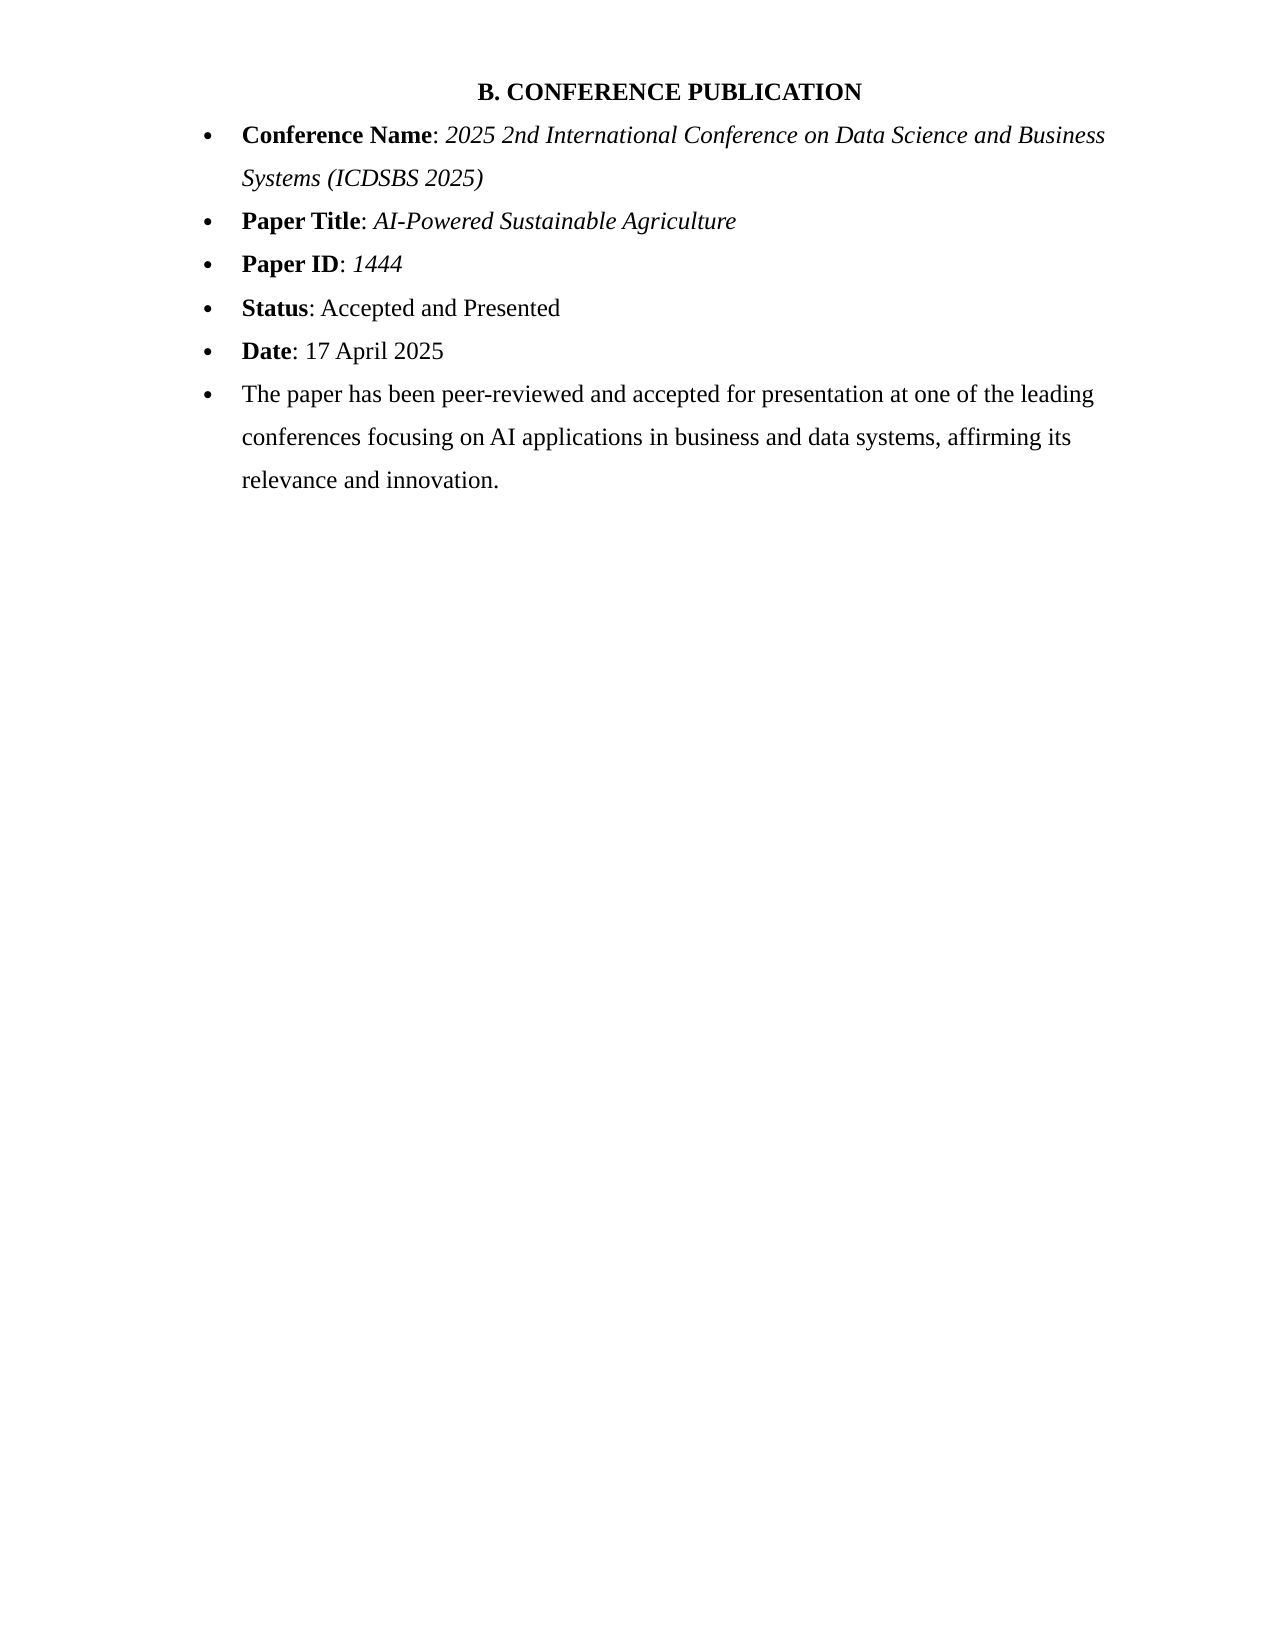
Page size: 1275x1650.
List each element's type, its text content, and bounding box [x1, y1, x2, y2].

text B. CONFERENCE PUBLICATION [167, 77, 1173, 106]
list Status: Accepted and Presented [204, 293, 1173, 321]
list The paper has been peer-reviewed and accepted for presentation at one of the leading conferences focusing on AI applications in business and data systems, affirming its relevance and innovation. [204, 379, 1173, 494]
list Paper ID: 1444 [204, 249, 1173, 278]
list Date: 17 April 2025 [204, 336, 1173, 364]
list Conference Name: 2025 2nd International Conference on Data Science and Business Systems (ICDSBS 2025) [204, 120, 1173, 192]
list Paper Title: AI-Powered Sustainable Agriculture [204, 206, 1173, 235]
